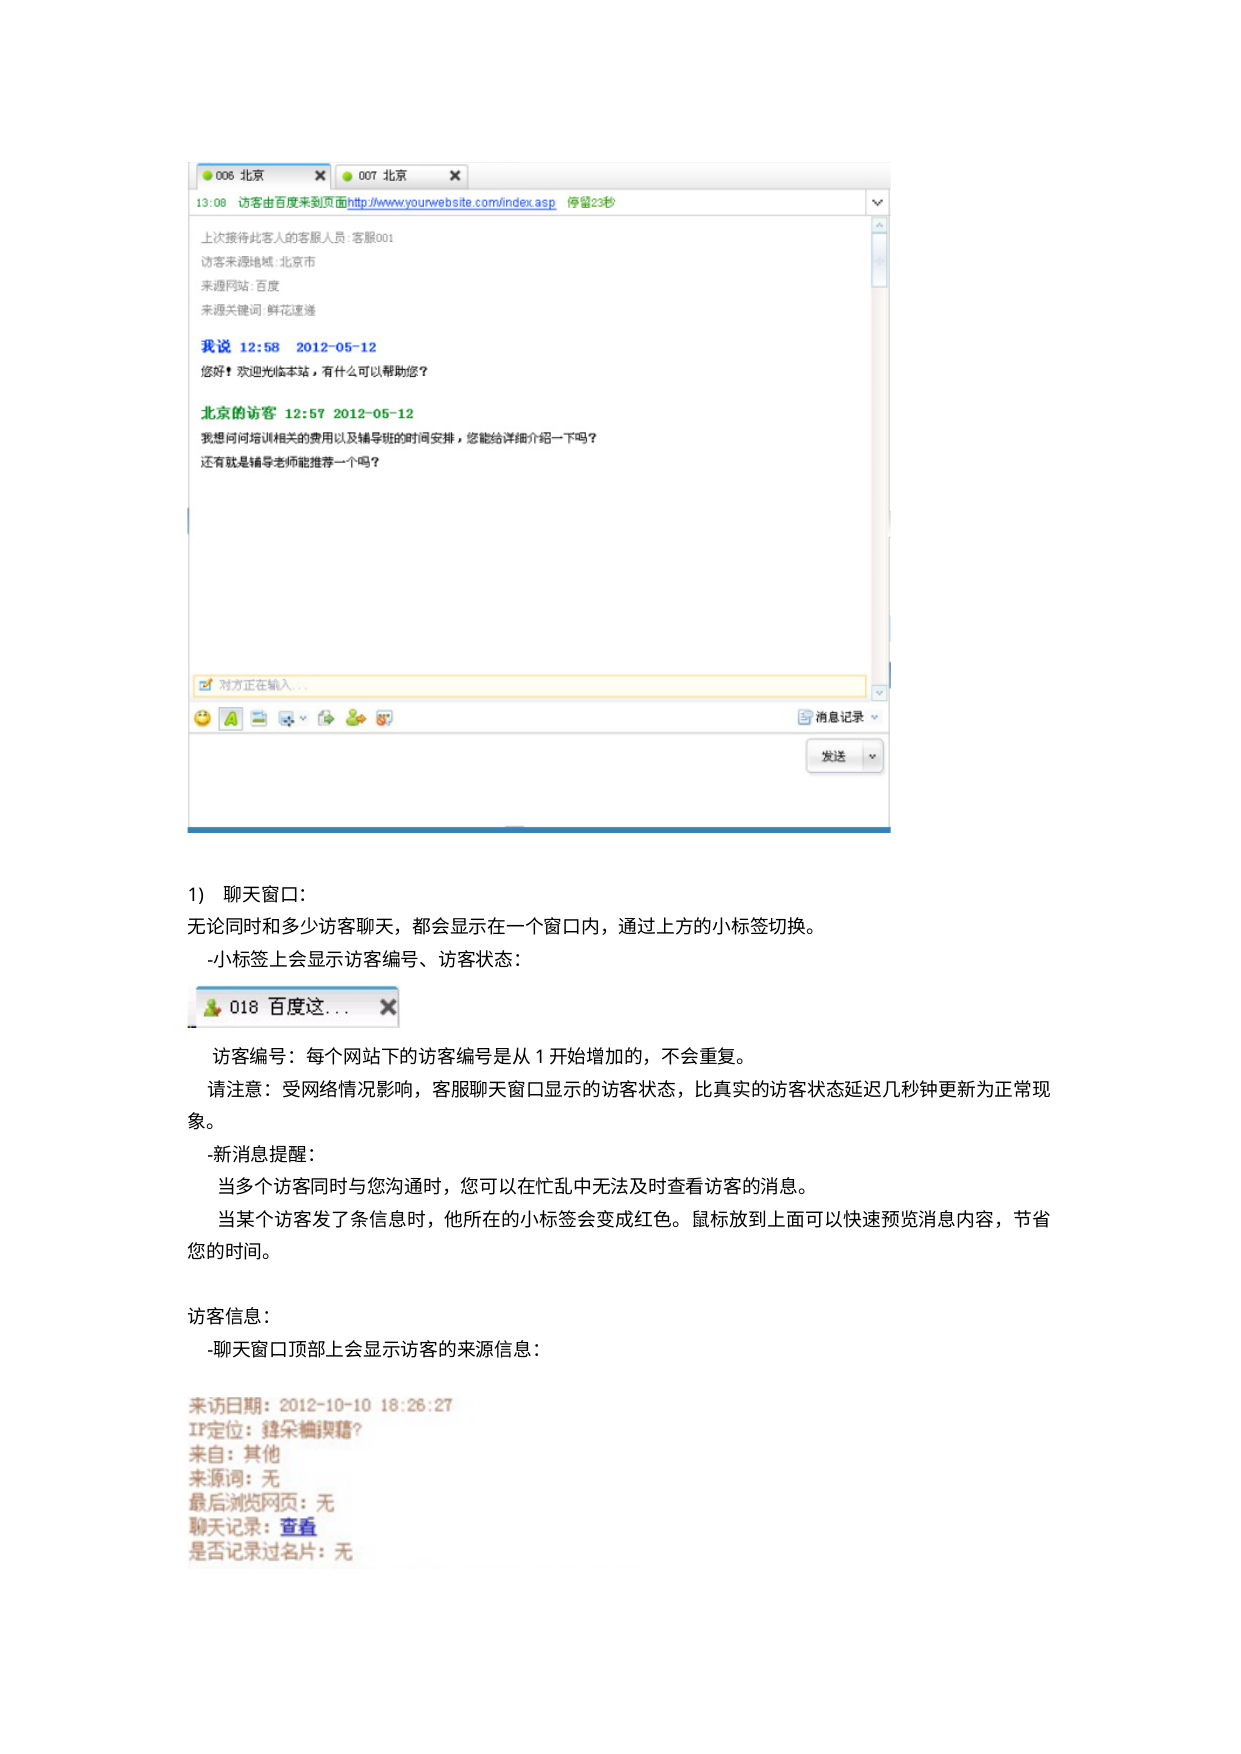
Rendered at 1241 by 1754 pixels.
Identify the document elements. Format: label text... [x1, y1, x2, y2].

picture [187, 162, 891, 833]
picture [187, 985, 400, 1028]
text 访客信息： -聊天窗口顶部上会显示访客的来源信息： [187, 1299, 1053, 1364]
text 1) 聊天窗口： 无论同时和多少访客聊天，都会显示在一个窗口内，通过上方的小标签切换。 -小标签上会显示访客编号、访客状态： 访客编号：每个网站下的访客编号是从1开始增加的，不会重复。 请注意：受网络情况影响，客服聊天窗口显示的访客状态，比真实的访客状态延迟几秒钟更新为正常现象。 -新消息提醒： 当多个访客同时与您沟通时，您可以在忙乱中无法及时查看访客的消息。 当某个访客发了条信息时，他所在的小标签会变成红色。鼠标放到上面可以快速预览消息内容，节省您的时间。 [187, 844, 1053, 1299]
picture [187, 1397, 721, 1569]
